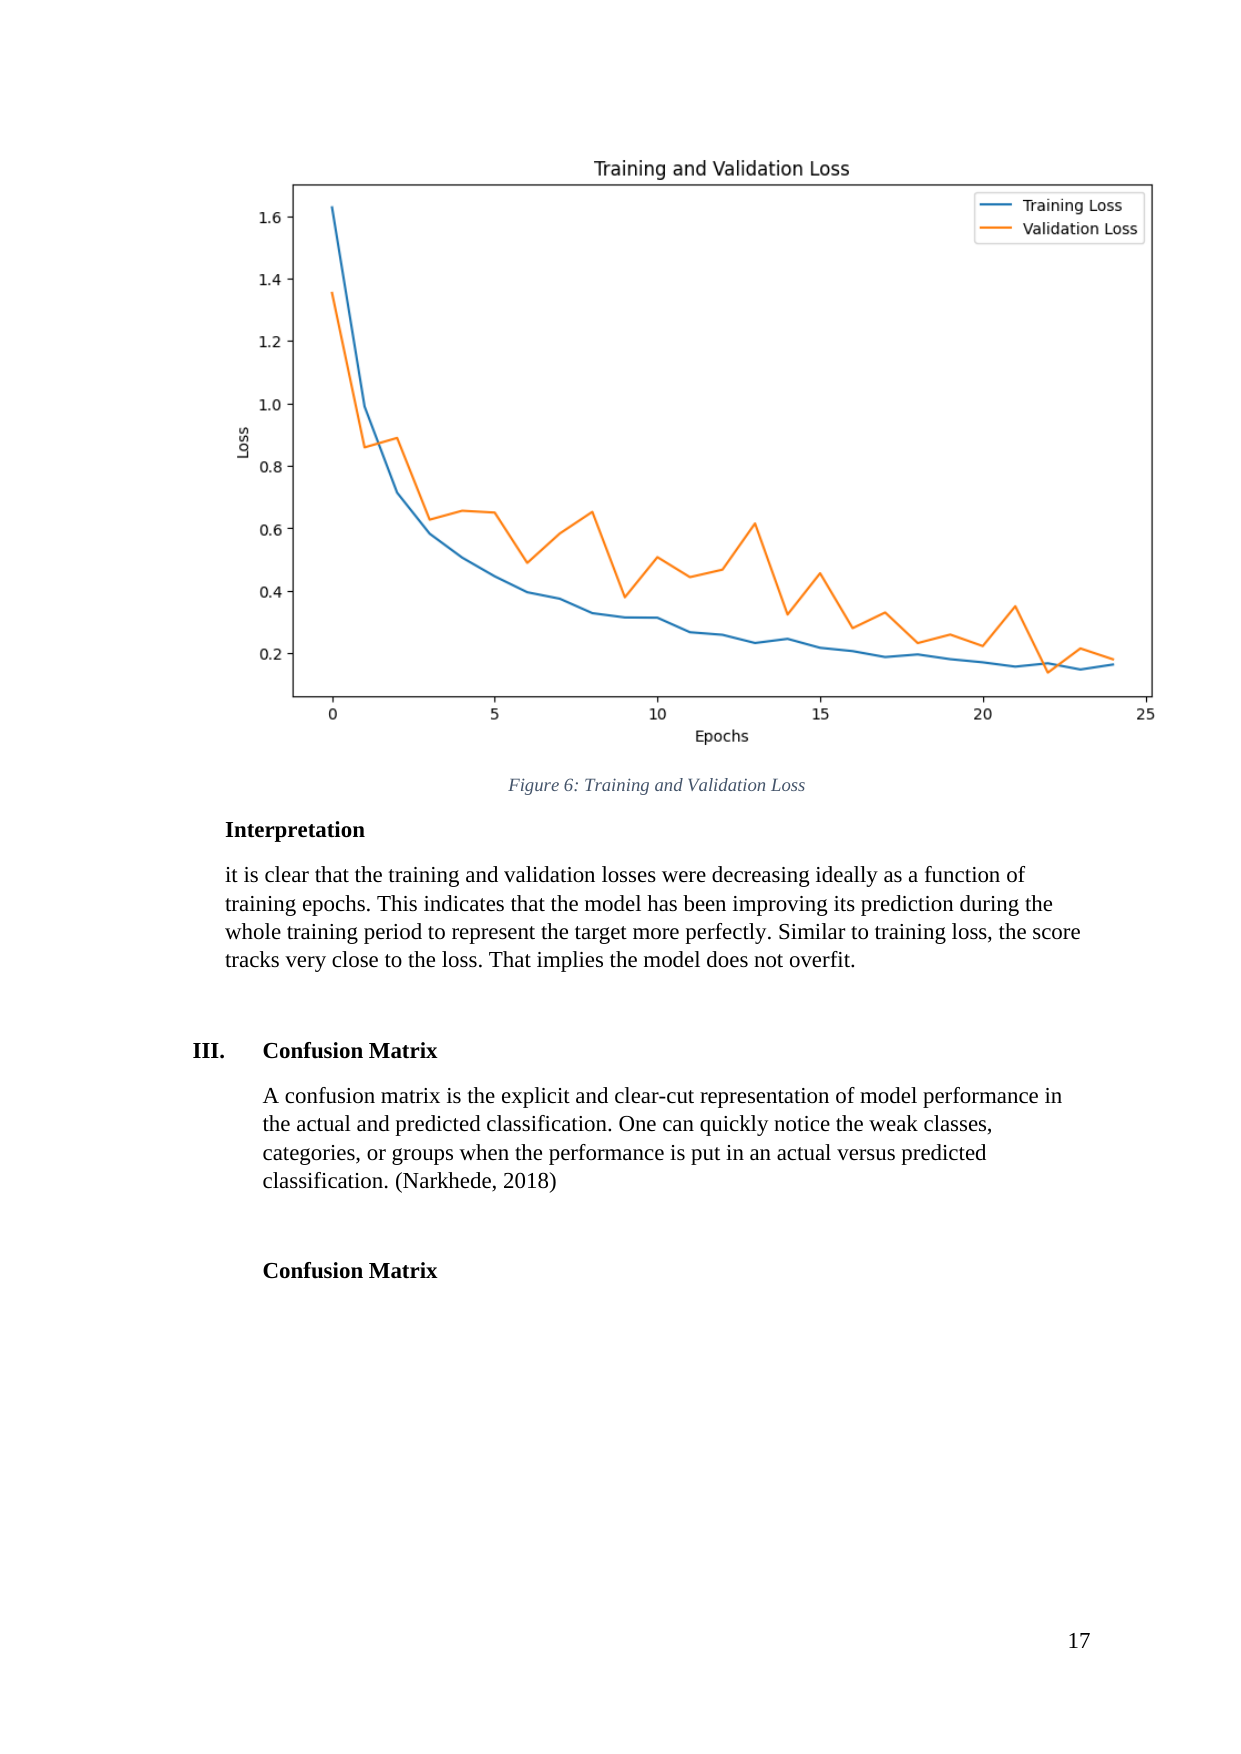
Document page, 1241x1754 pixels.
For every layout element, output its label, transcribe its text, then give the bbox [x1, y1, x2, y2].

text A confusion matrix is the explicit and clear-cut representation of model performance in the actual and predicted classification. One can quickly notice the weak classes, categories, or groups when the performance is put in an actual versus predicted classification. [262, 1082, 1090, 1193]
text it is clear that the training and validation losses were decreasing ideally as a function of training epochs. This indicates that the model has been improving its prediction during the whole training period to represent the target more perfectly. Similar to training loss, the score tracks very close to the loss. That implies the model does not overfit. [225, 861, 1090, 973]
picture [225, 150, 1165, 755]
list Confusion Matrix [225, 1037, 1090, 1063]
text Confusion Matrix [262, 1257, 1090, 1284]
text Interpretation [225, 816, 1090, 842]
text Figure 6: Training and Validation Loss [225, 774, 1090, 795]
